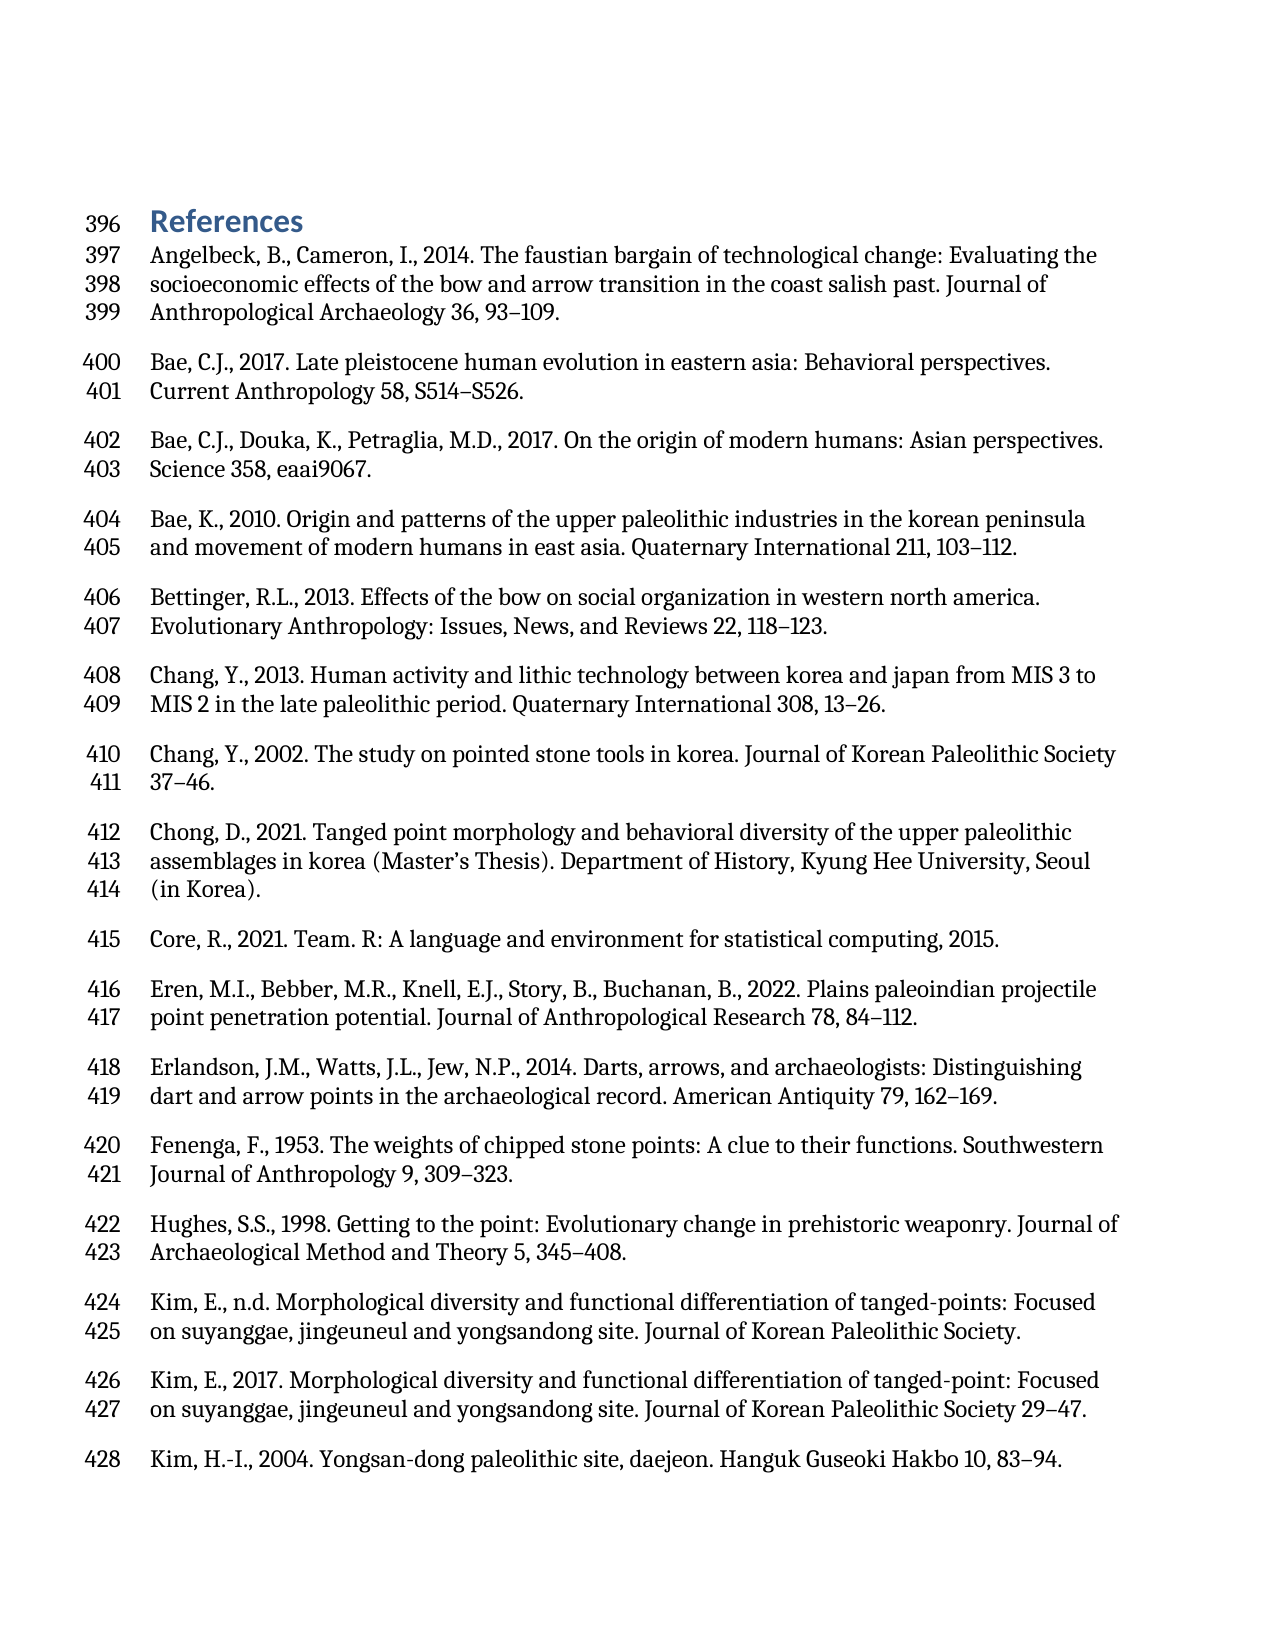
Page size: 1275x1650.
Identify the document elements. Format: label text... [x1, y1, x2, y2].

text Hughes, S.S., 1998. Getting to the point: Evolutionary change in prehistoric weaponry. Journal of Archaeological Method and Theory 5, 345–408. [150, 1209, 1125, 1267]
text Chang, Y., 2002. The study on pointed stone tools in korea. Journal of Korean Paleolithic Society 37–46. [150, 739, 1125, 797]
text Bae, C.J., 2017. Late pleistocene human evolution in eastern asia: Behavioral perspectives. Current Anthropology 58, S514–S526. [150, 348, 1125, 405]
text Chang, Y., 2013. Human activity and lithic technology between korea and japan from MIS 3 to MIS 2 in the late paleolithic period. Quaternary International 308, 13–26. [150, 661, 1125, 719]
text Kim, E., 2017. Morphological diversity and functional differentiation of tanged-point: Focused on suyanggae, jingeuneul and yongsandong site. Journal of Korean Paleolithic Society 29–47. [150, 1366, 1125, 1424]
text Angelbeck, B., Cameron, I., 2014. The faustian bargain of technological change: Evaluating the socioeconomic effects of the bow and arrow transition in the coast salish past. Journal of Anthropological Archaeology 36, 93–109. [150, 241, 1125, 327]
text Kim, E., n.d. Morphological diversity and functional differentiation of tanged-points: Focused on suyanggae, jingeuneul and yongsandong site. Journal of Korean Paleolithic Society. [150, 1288, 1125, 1345]
text Bae, C.J., Douka, K., Petraglia, M.D., 2017. On the origin of modern humans: Asian perspectives. Science 358, eaai9067. [150, 426, 1125, 484]
text Core, R., 2021. Team. R: A language and environment for statistical computing, 2015. [150, 925, 1125, 954]
text Kim, H.-I., 2004. Yongsan-dong paleolithic site, daejeon. Hanguk Guseoki Hakbo 10, 83–94. [150, 1444, 1125, 1473]
text Bae, K., 2010. Origin and patterns of the upper paleolithic industries in the korean peninsula and movement of modern humans in east asia. Quaternary International 211, 103–112. [150, 504, 1125, 562]
text Chong, D., 2021. Tanged point morphology and behavioral diversity of the upper paleolithic assemblages in korea (Master’s Thesis). Department of History, Kyung Hee University, Seoul (in Korea). [150, 818, 1125, 904]
text Bettinger, R.L., 2013. Effects of the bow on social organization in western north america. Evolutionary Anthropology: Issues, News, and Reviews 22, 118–123. [150, 583, 1125, 640]
subtitle References [150, 200, 1125, 241]
text Eren, M.I., Bebber, M.R., Knell, E.J., Story, B., Buchanan, B., 2022. Plains paleoindian projectile point penetration potential. Journal of Anthropological Research 78, 84–112. [150, 974, 1125, 1032]
text Erlandson, J.M., Watts, J.L., Jew, N.P., 2014. Darts, arrows, and archaeologists: Distinguishing dart and arrow points in the archaeological record. American Antiquity 79, 162–169. [150, 1053, 1125, 1110]
text Fenenga, F., 1953. The weights of chipped stone points: A clue to their functions. Southwestern Journal of Anthropology 9, 309–323. [150, 1131, 1125, 1189]
